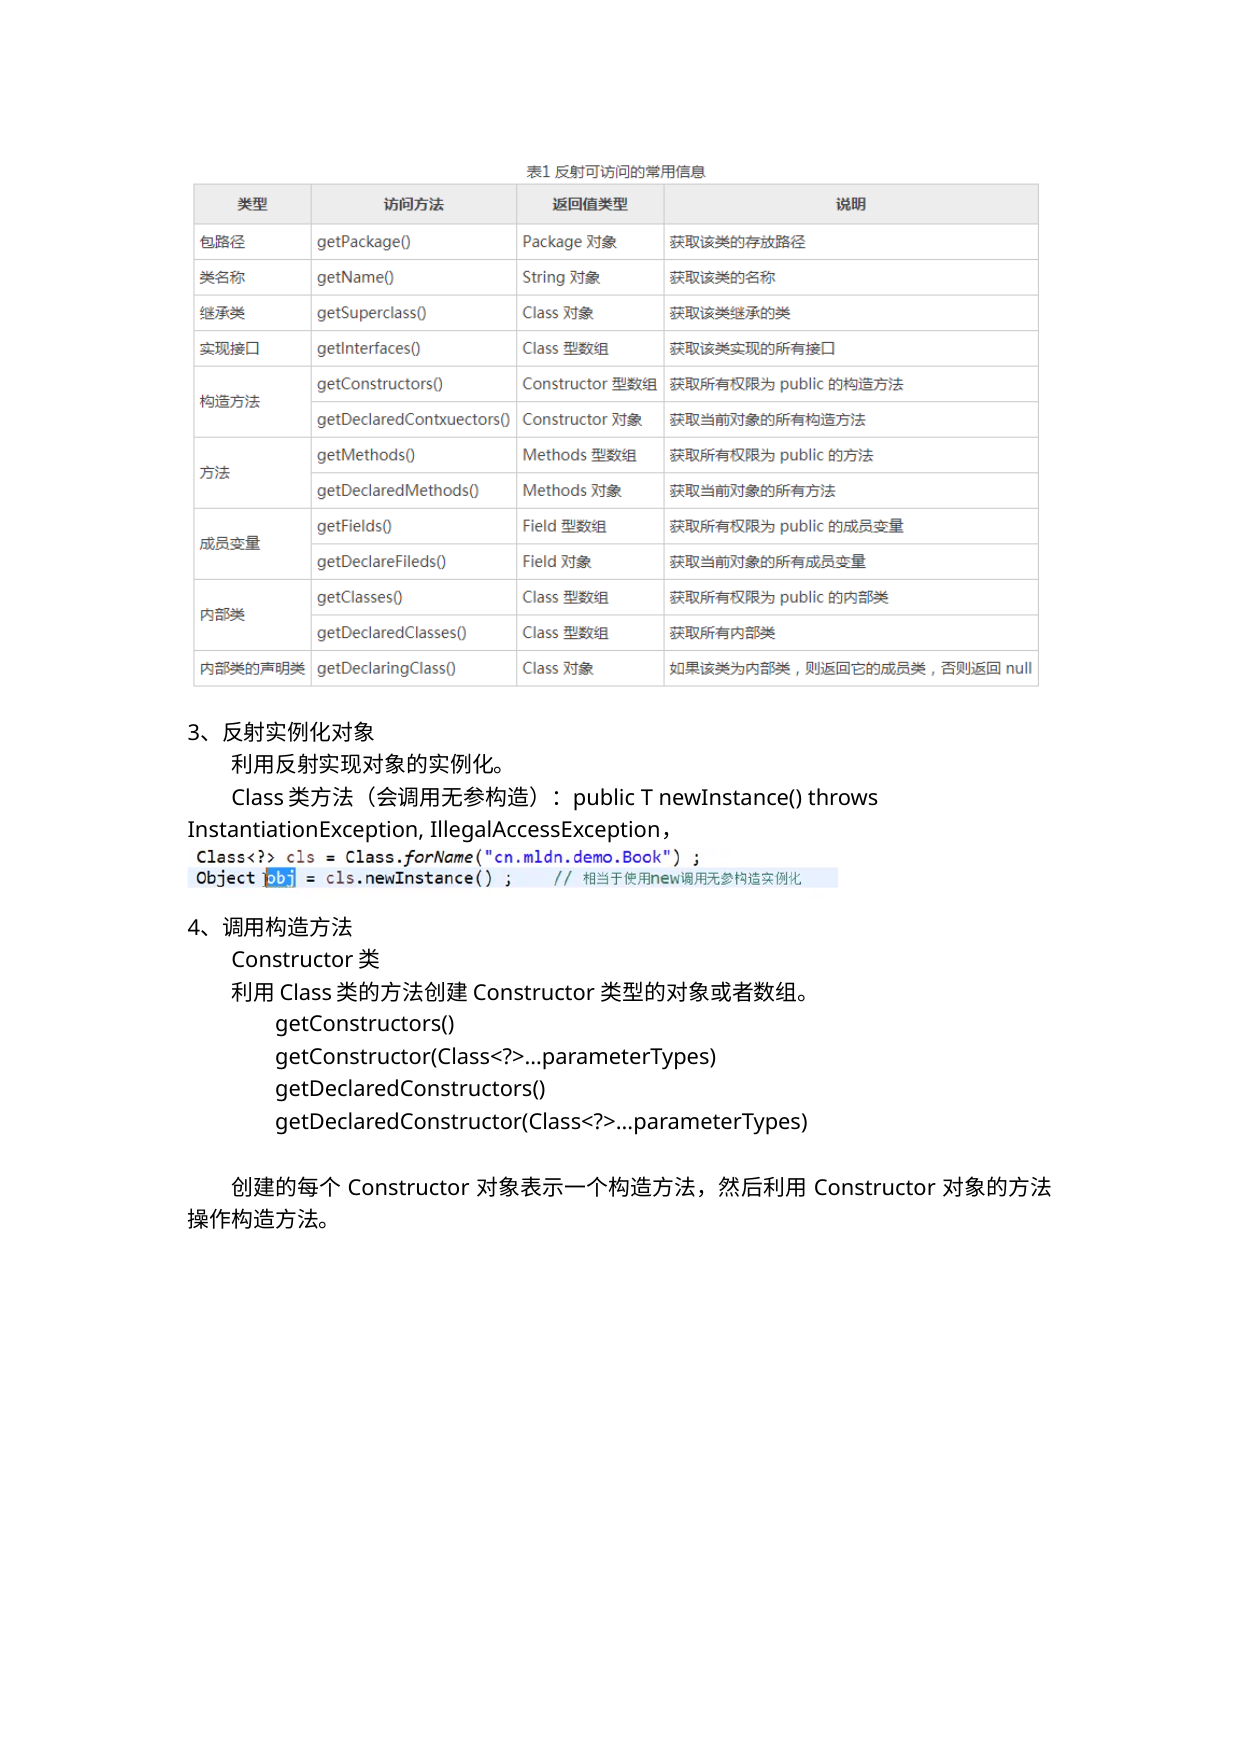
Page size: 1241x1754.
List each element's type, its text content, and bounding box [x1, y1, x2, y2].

text Constructor类 [187, 942, 1053, 974]
text Class类方法（会调用无参构造）：public T newInstance() throws InstantiationException, IllegalAccessException， [187, 779, 1053, 844]
text 4、调用构造方法 [187, 909, 1053, 942]
text getDeclaredConstructors() [275, 1072, 1053, 1104]
text 创建的每个 Constructor 对象表示一个构造方法，然后利用 Constructor 对象的方法操作构造方法。 [187, 1169, 1053, 1234]
text getDeclaredConstructor(Class<?>...parameterTypes) [275, 1104, 1053, 1137]
text getConstructors() [275, 1007, 1053, 1039]
text getConstructor(Class<?>…parameterTypes) [275, 1039, 1053, 1072]
text 利用Class类的方法创建 Constructor 类型的对象或者数组。 [187, 974, 1053, 1007]
picture [187, 848, 839, 906]
text 利用反射实现对象的实例化。 [187, 747, 1053, 779]
picture [187, 162, 1053, 692]
text 3、反射实例化对象 [187, 714, 1053, 747]
